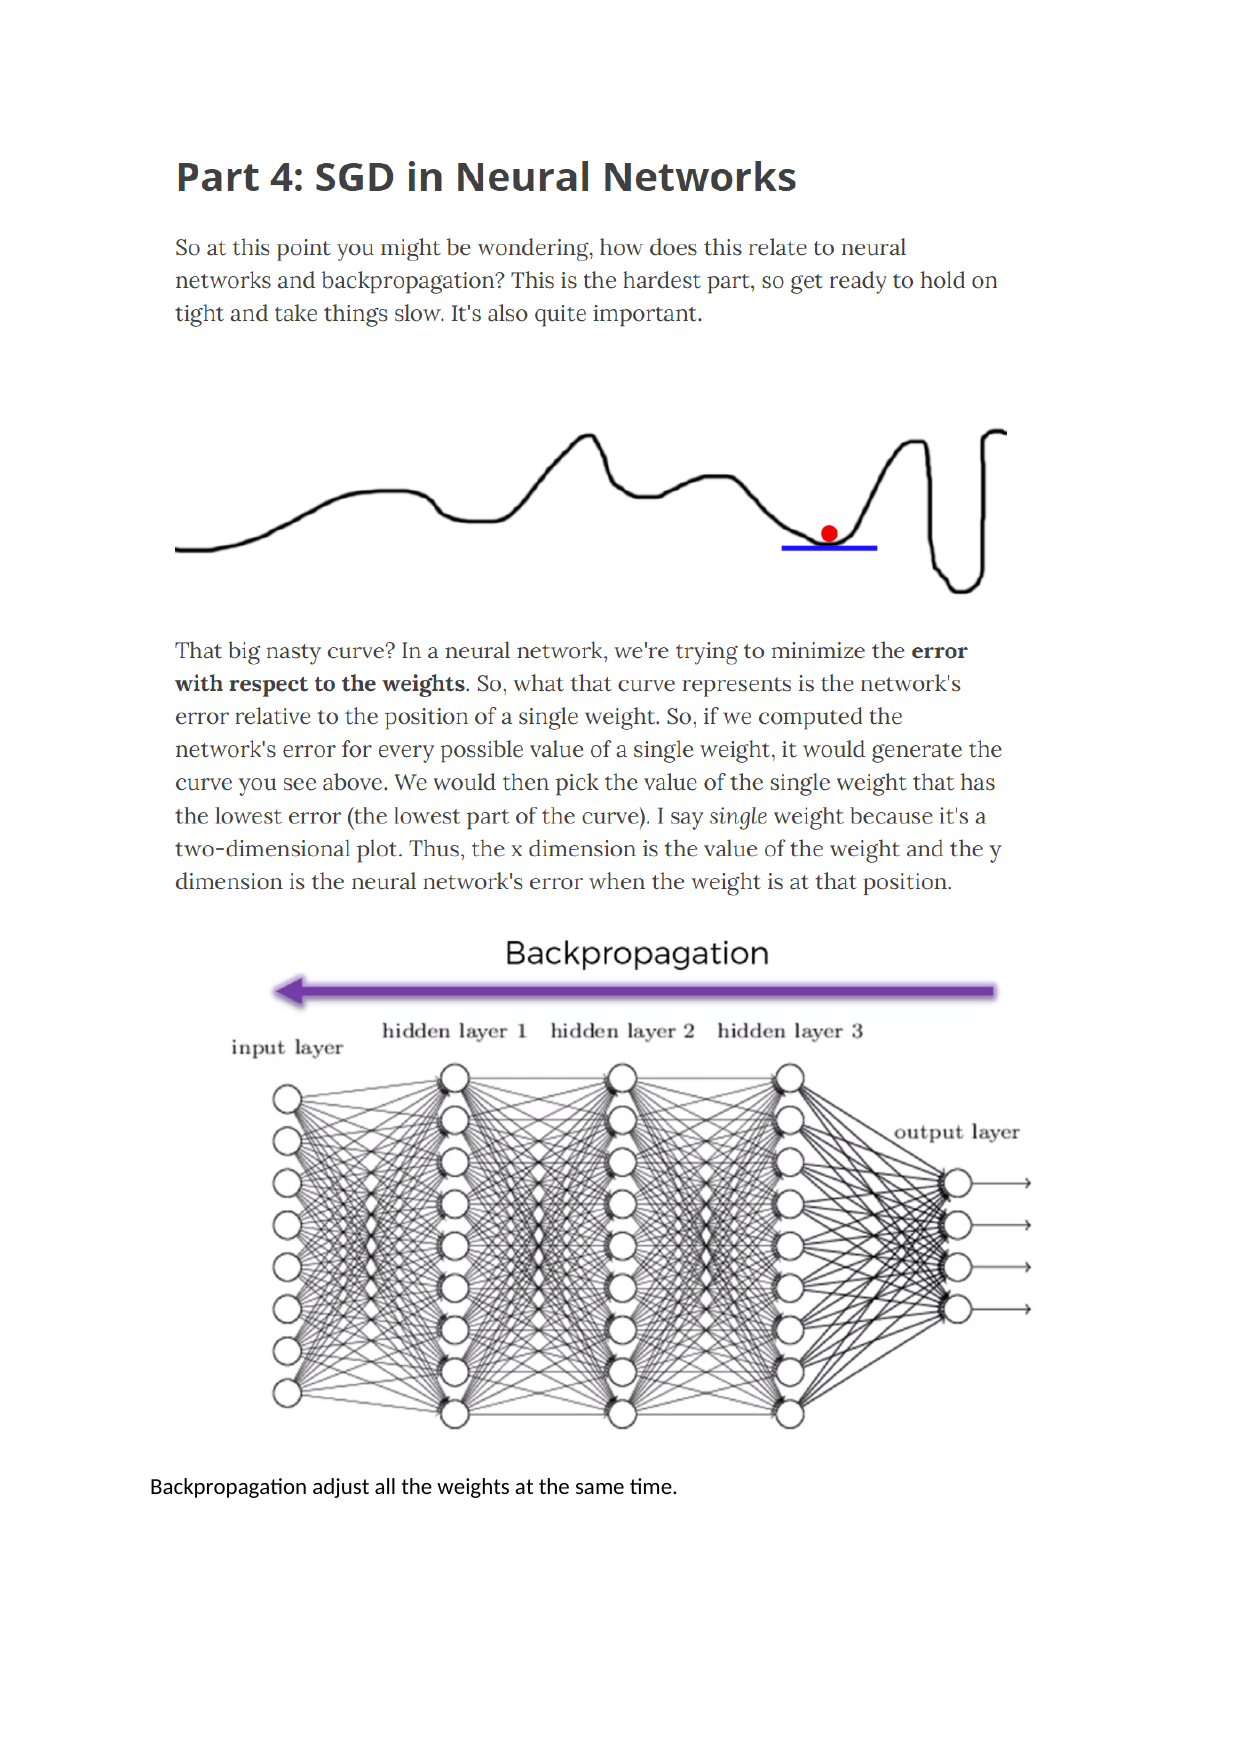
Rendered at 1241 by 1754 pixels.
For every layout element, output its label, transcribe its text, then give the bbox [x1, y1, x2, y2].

text Backpropagation adjust all the weights at the same time. [150, 1472, 1090, 1500]
picture [150, 921, 1061, 1454]
picture [150, 150, 1091, 903]
